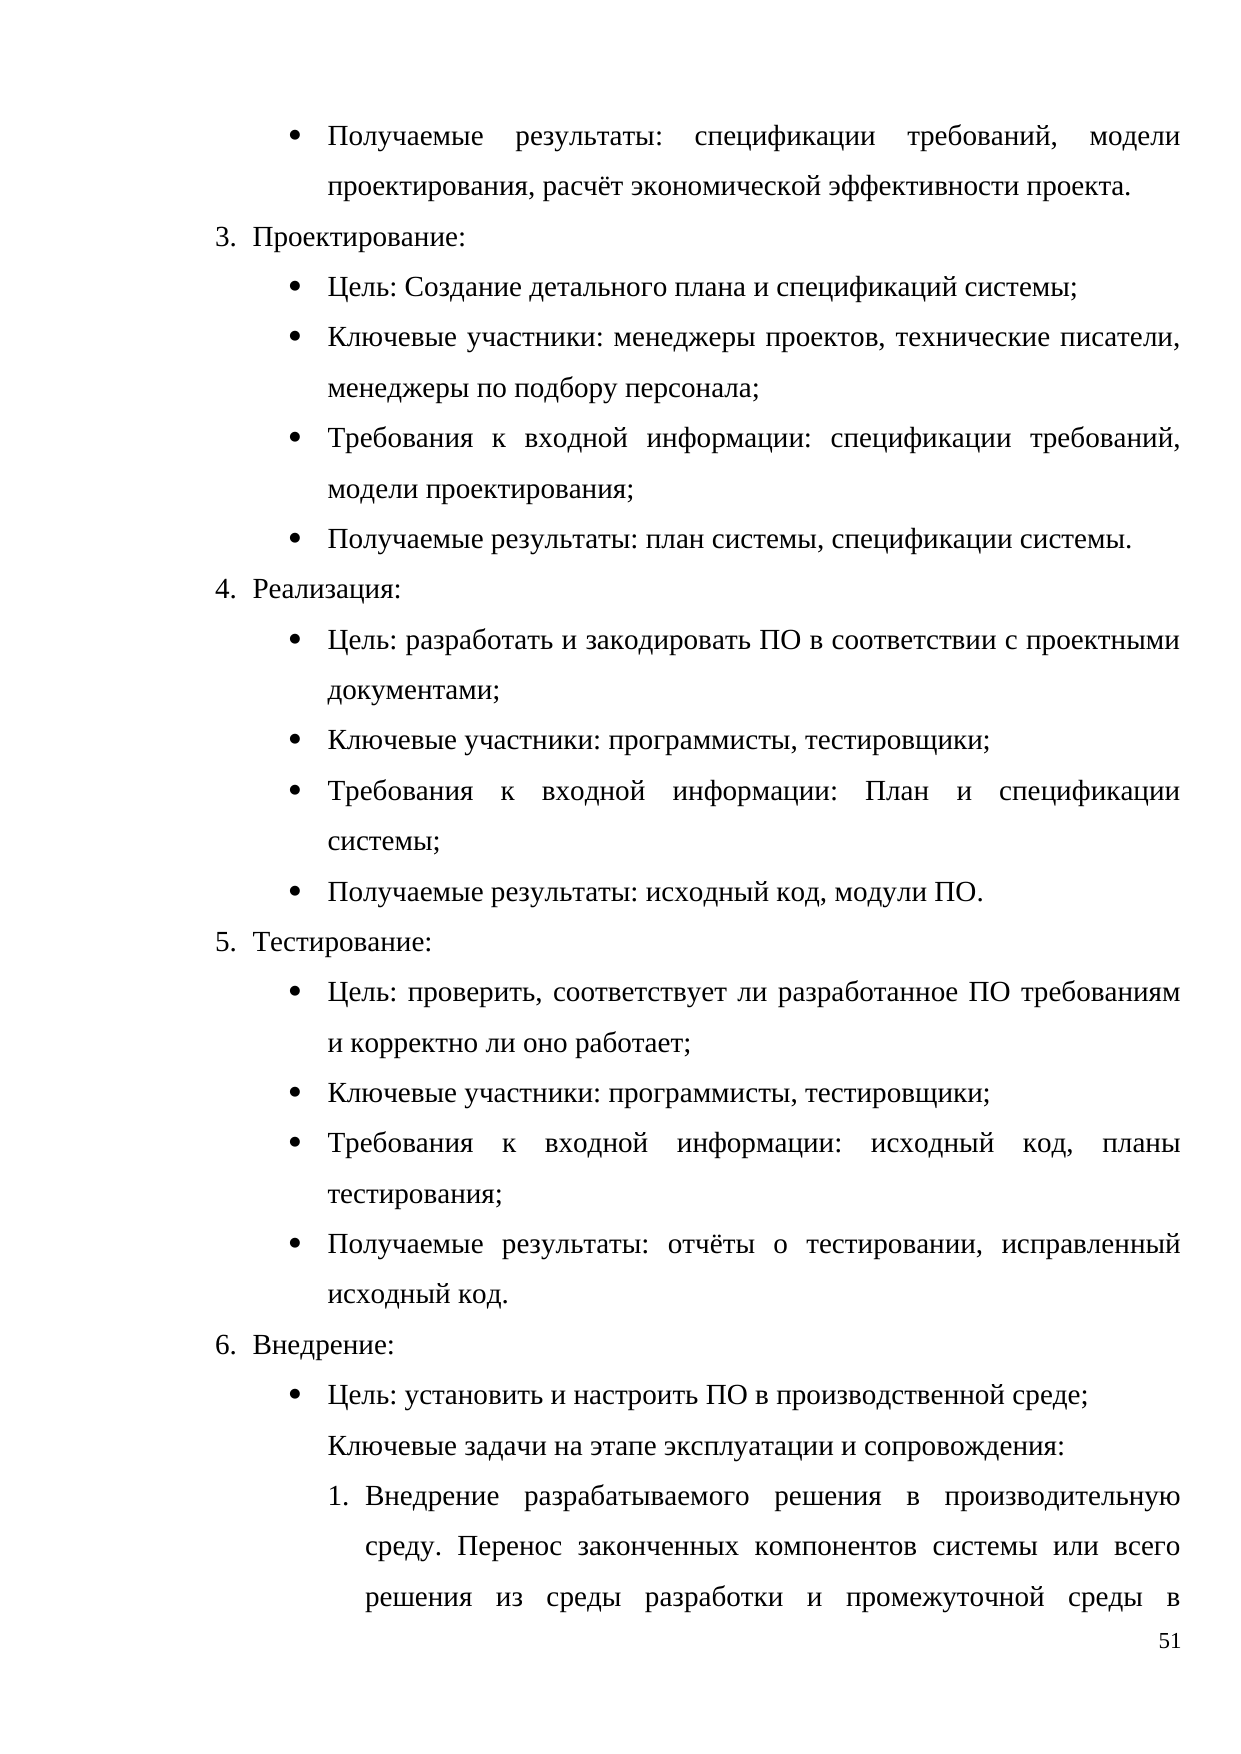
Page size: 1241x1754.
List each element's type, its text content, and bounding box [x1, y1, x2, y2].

list Требования к входной информации: исходный код, планы тестирования; [290, 1126, 1181, 1209]
list Цель: Создание детального плана и спецификаций системы; [290, 269, 1181, 303]
list Получаемые результаты: план системы, спецификации системы. [290, 521, 1181, 555]
list Требования к входной информации: спецификации требований, модели проектирования; [290, 420, 1181, 504]
list Тестирование: [215, 924, 1181, 958]
list Требования к входной информации: План и спецификации системы; [290, 773, 1181, 857]
list Ключевые участники: программисты, тестировщики; [290, 1075, 1181, 1109]
list Ключевые задачи на этапе эксплуатации и сопровождения: [327, 1428, 1181, 1461]
list Реализация: [215, 571, 1181, 605]
list Цель: разработать и закодировать ПО в соответствии с проектными документами; [290, 622, 1181, 706]
list Получаемые результаты: исходный код, модули ПО. [290, 874, 1181, 907]
list Ключевые участники: программисты, тестировщики; [290, 722, 1181, 756]
list Получаемые результаты: отчёты о тестировании, исправленный исходный код. [290, 1226, 1181, 1310]
list Цель: проверить, соответствует ли разработанное ПО требованиям и корректно ли оно работает; [290, 974, 1181, 1058]
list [327, 1478, 1181, 1612]
list Получаемые результаты: спецификации требований, модели проектирования, расчёт экономической эффективности проекта. [290, 118, 1181, 202]
list Проектирование: [215, 219, 1181, 252]
list Цель: установить и настроить ПО в производственной среде; [290, 1377, 1181, 1411]
list Внедрение: [215, 1327, 1181, 1361]
list Ключевые участники: менеджеры проектов, технические писатели, менеджеры по подбору персонала; [290, 319, 1181, 403]
